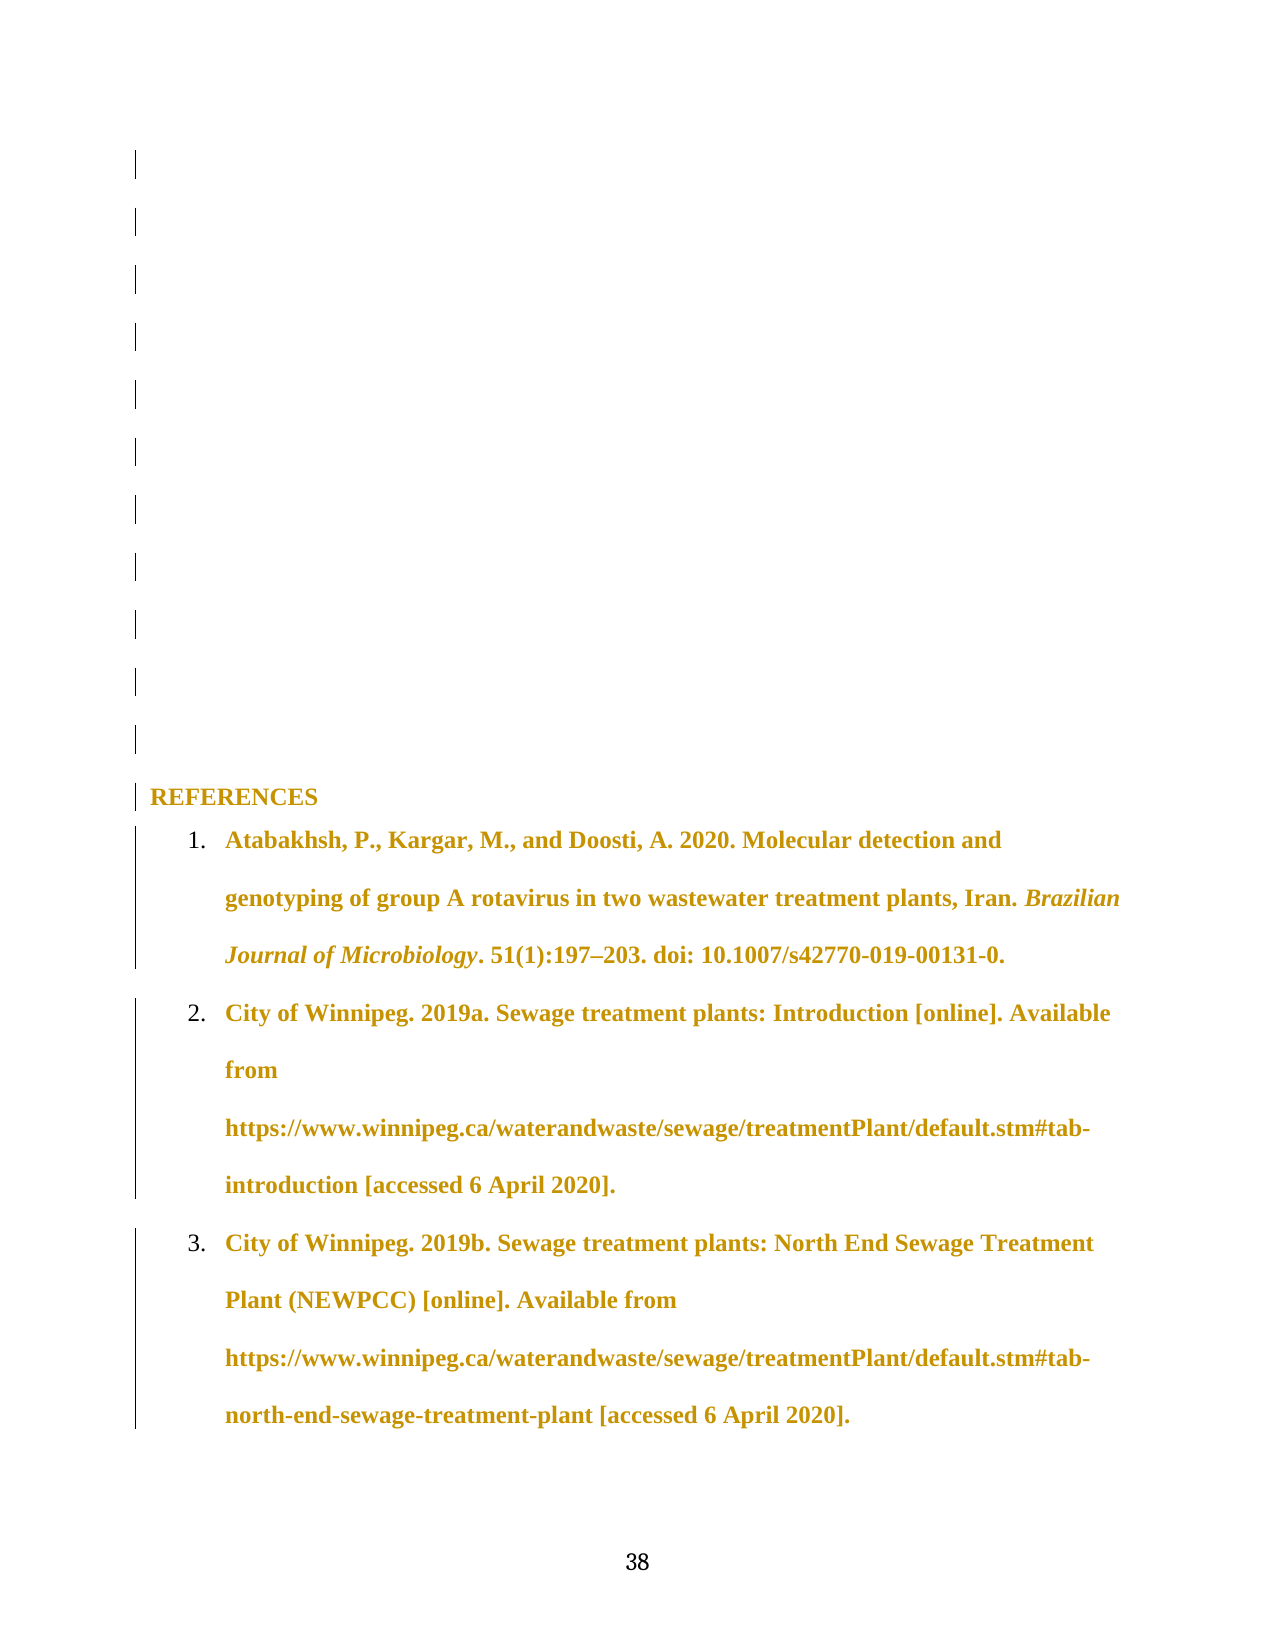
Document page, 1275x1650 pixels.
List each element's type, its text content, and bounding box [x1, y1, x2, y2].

list Atabakhsh, P., Kargar, M., and Doosti, A. 2020. Molecular detection and genotyping of group A rotavirus in two wastewater treatment plants, Iran. Brazilian Journal of Microbiology. 51(1):197–203. doi: 10.1007/s42770-019-00131-0. [187, 826, 1125, 969]
list City of Winnipeg. 2019a. Sewage treatment plants: Introduction [online]. Available from https://www.winnipeg.ca/waterandwaste/sewage/treatmentPlant/default.stm#tab-introduction [accessed 6 April 2020]. [187, 998, 1125, 1199]
text REFERENCES [150, 782, 1125, 811]
list City of Winnipeg. 2019b. Sewage treatment plants: North End Sewage Treatment Plant (NEWPCC) [online]. Available from https://www.winnipeg.ca/waterandwaste/sewage/treatmentPlant/default.stm#tab-north-end-sewage-treatment-plant [accessed 6 April 2020]. [187, 1228, 1125, 1429]
